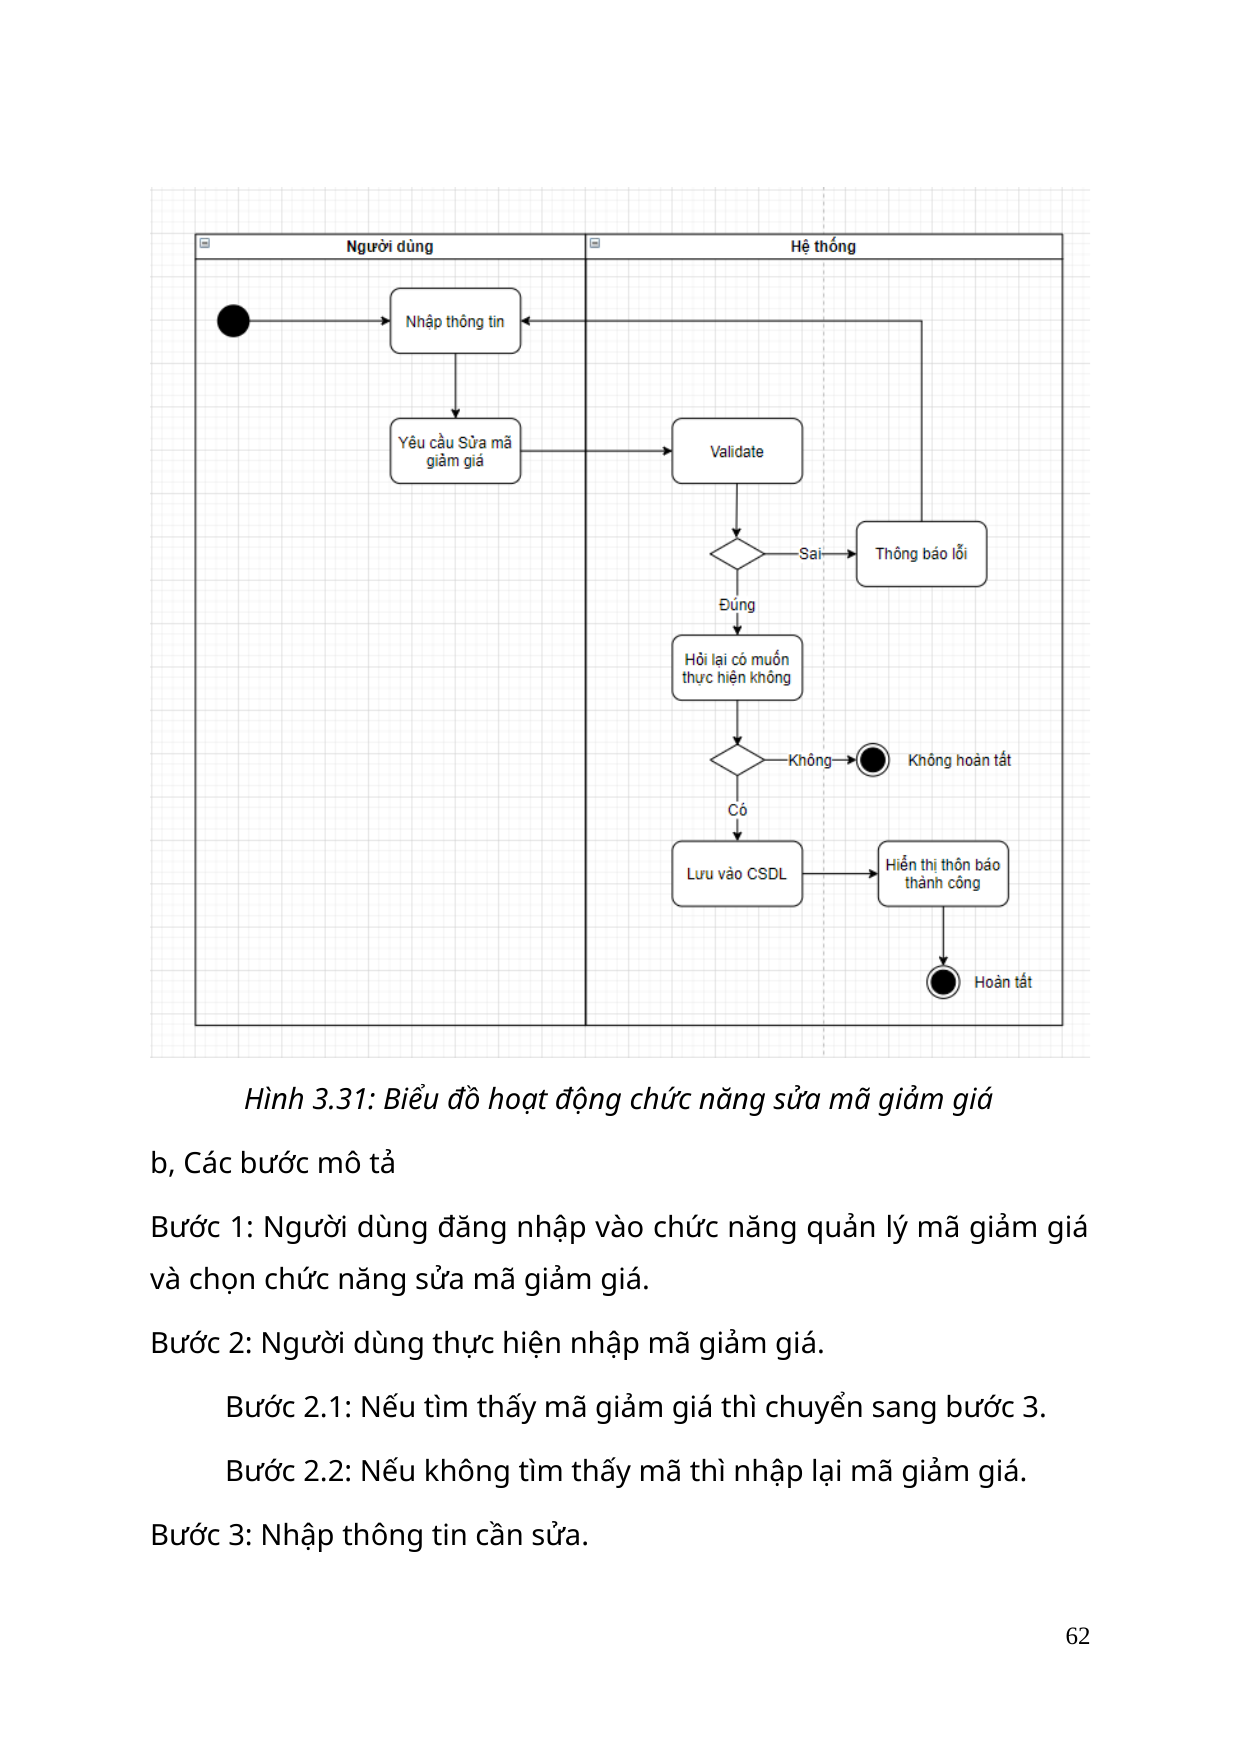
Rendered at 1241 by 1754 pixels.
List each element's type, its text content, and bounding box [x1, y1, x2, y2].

text Bước 2.1: Nếu tìm thấy mã giảm giá thì chuyển sang bước 3. [150, 1386, 1090, 1426]
text Bước 1: Người dùng đăng nhập vào chức năng quản lý mã giảm giá và chọn chức năng sửa mã giảm giá. [150, 1207, 1090, 1298]
text Bước 2.2: Nếu không tìm thấy mã thì nhập lại mã giảm giá. [150, 1450, 1090, 1490]
text Bước 2: Người dùng thực hiện nhập mã giảm giá. [150, 1322, 1090, 1362]
picture [150, 187, 1091, 1058]
text Hình 3.31: Biểu đồ hoạt động chức năng sửa mã giảm giá [150, 1078, 1090, 1118]
text b, Các bước mô tả [150, 1142, 1090, 1182]
text Bước 3: Nhập thông tin cần sửa. [150, 1514, 1090, 1554]
